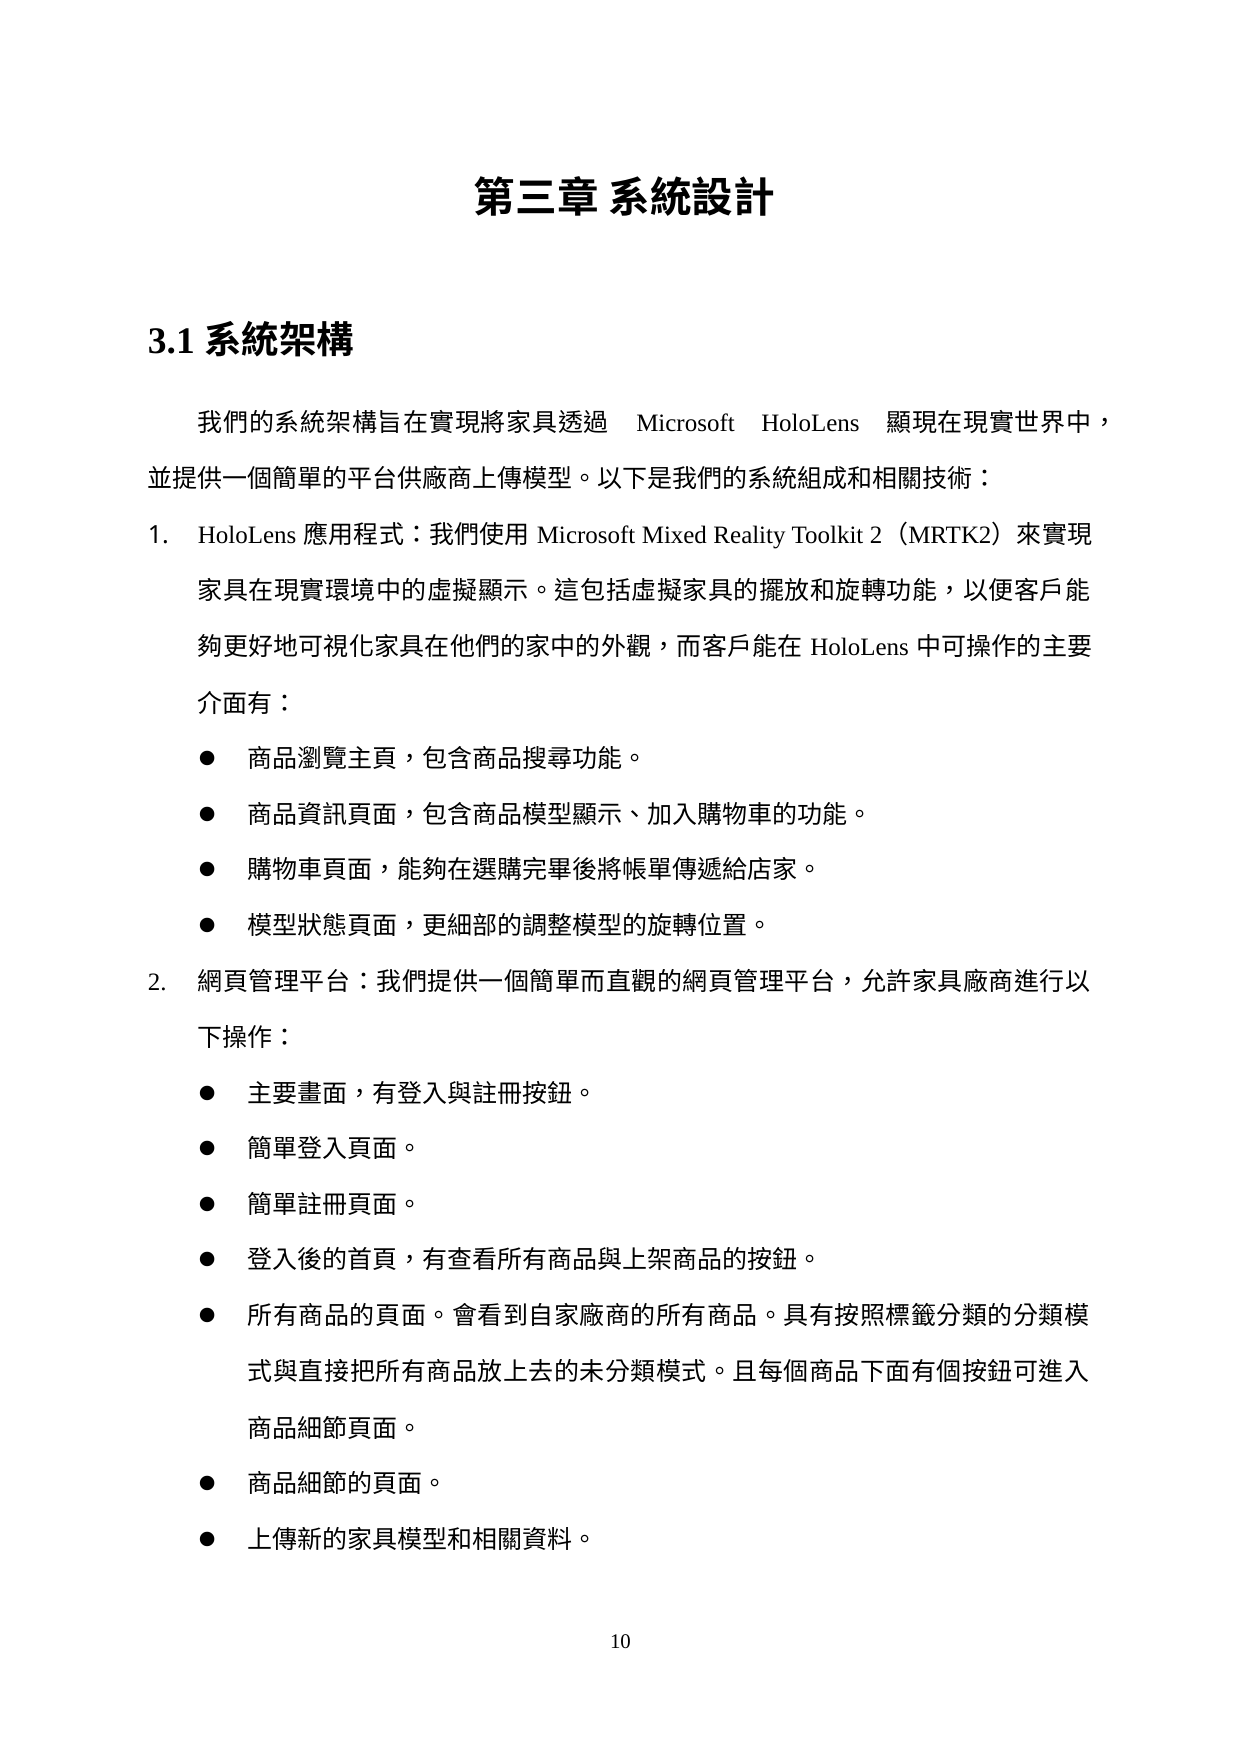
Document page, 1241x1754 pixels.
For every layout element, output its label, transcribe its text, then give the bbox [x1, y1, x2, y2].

list 商品資訊頁面，包含商品模型顯示、加入購物車的功能。 [198, 794, 1092, 831]
subtitle 系統架構 [148, 300, 1092, 375]
list 模型狀態頁面，更細部的調整模型的旋轉位置。 [198, 905, 1092, 942]
list 商品瀏覽主頁，包含商品搜尋功能。 [198, 738, 1092, 776]
list 登入後的首頁，有查看所有商品與上架商品的按鈕。 [198, 1239, 1092, 1277]
list 購物車頁面，能夠在選購完畢後將帳單傳遞給店家。 [198, 849, 1092, 887]
list 上傳新的家具模型和相關資料。 [198, 1519, 1092, 1556]
list 網頁管理平台：我們提供一個簡單而直觀的網頁管理平台，允許家具廠商進行以下操作： [148, 961, 1092, 1054]
list 簡單註冊頁面。 [198, 1184, 1092, 1221]
list HoloLens 應用程式：我們使用 Microsoft Mixed Reality Toolkit 2（MRTK2）來實現家具在現實環境中的虛擬顯示。這包括虛擬家具的擺放和旋轉功能，以便客戶能夠更好地可視化家具在他們的家中的外觀，而客戶能在 HoloLens 中可操作的主要介面有： [148, 514, 1092, 720]
text 我們的系統架構旨在實現將家具透過 Microsoft HoloLens 顯現在現實世界中，並提供一個簡單的平台供廠商上傳模型。以下是我們的系統組成和相關技術： [148, 402, 1092, 496]
list 所有商品的頁面。會看到自家廠商的所有商品。具有按照標籤分類的分類模式與直接把所有商品放上去的未分類模式。且每個商品下面有個按鈕可進入商品細節頁面。 [198, 1295, 1092, 1445]
list 主要畫面，有登入與註冊按鈕。 [198, 1072, 1092, 1110]
list 商品細節的頁面。 [198, 1463, 1092, 1501]
subtitle 第三章 系統設計 [148, 157, 1092, 232]
list 簡單登入頁面。 [198, 1128, 1092, 1166]
